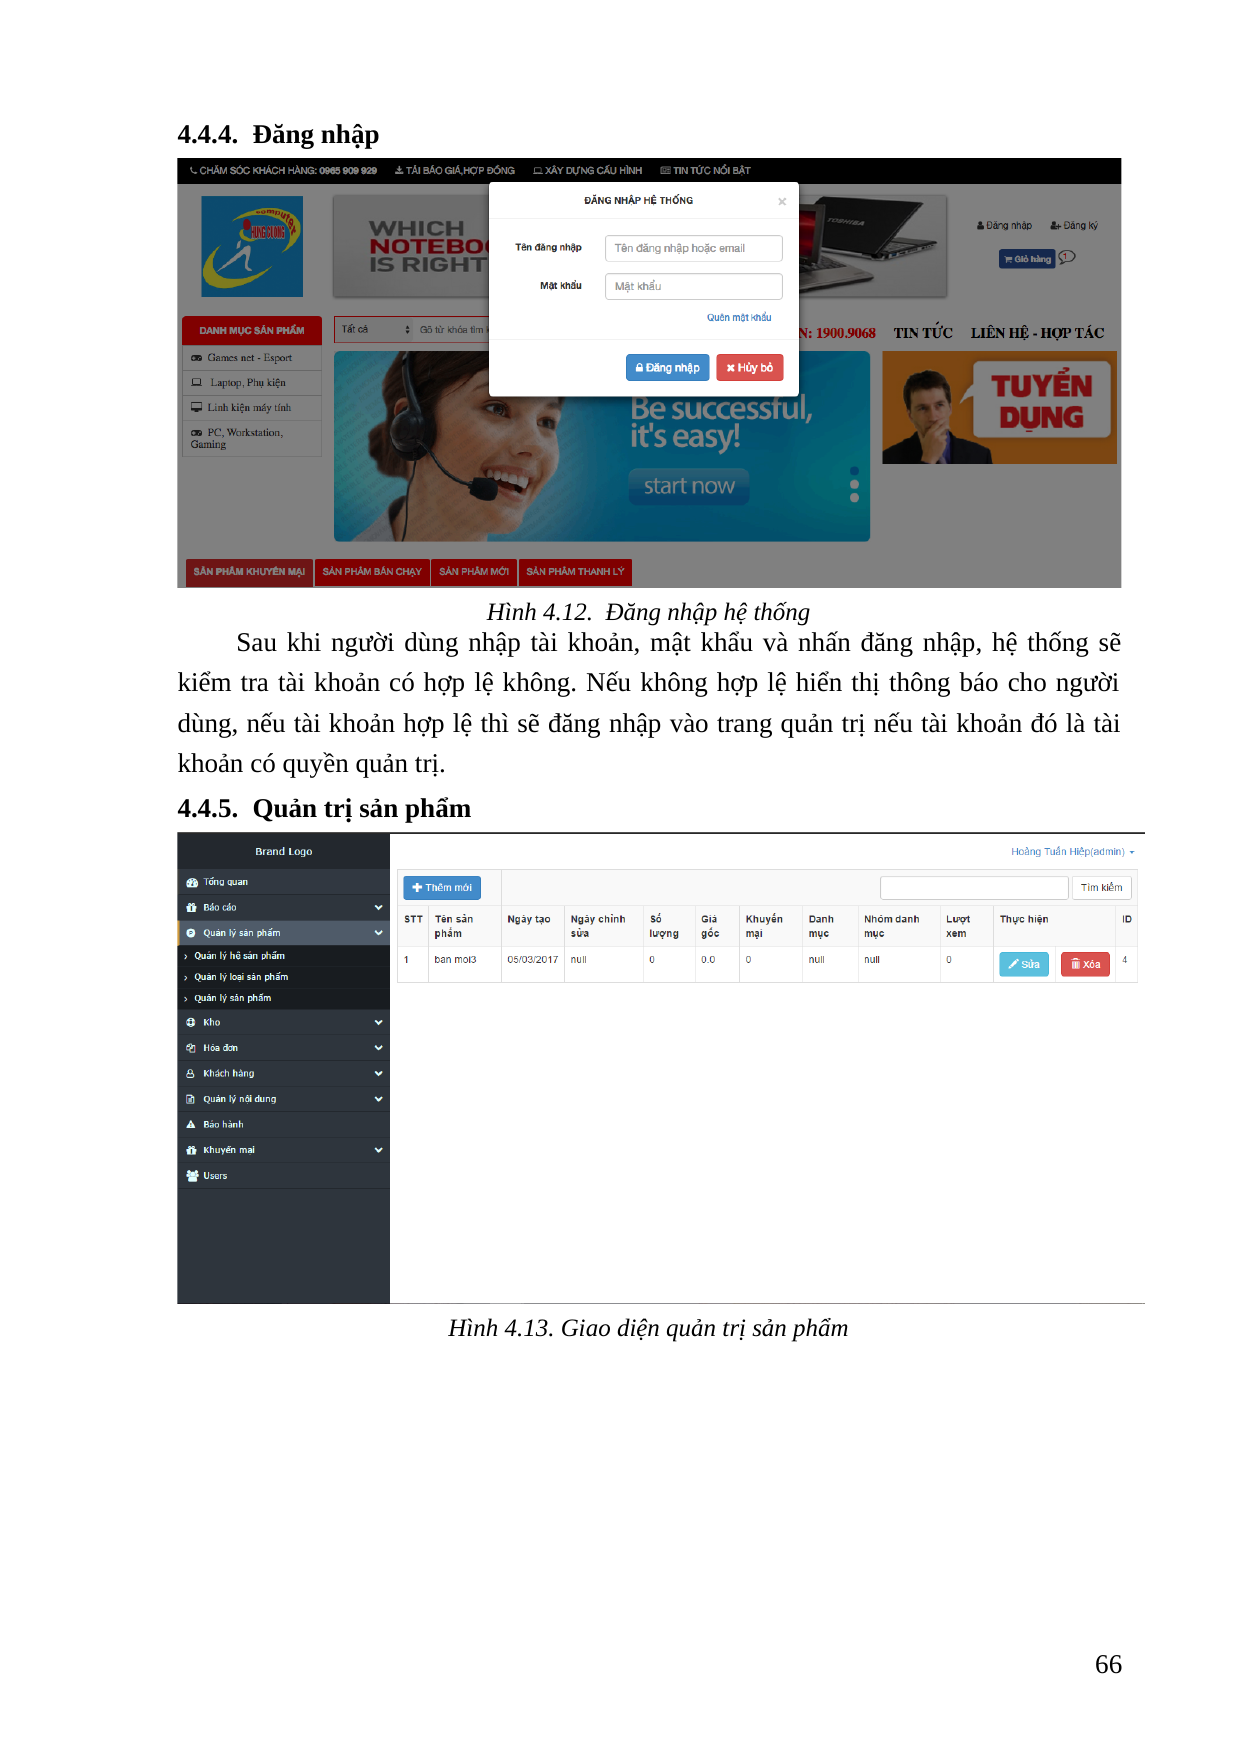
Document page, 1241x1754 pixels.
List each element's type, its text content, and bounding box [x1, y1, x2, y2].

text Sau khi người dùng nhập tài khoản, mật khẩu và nhấn đăng nhập, hệ thống sẽ kiểm tra tài khoản có hợp lệ không. Nếu không hợp lệ hiển thị thông báo cho người dùng, nếu tài khoản hợp lệ thì sẽ đăng nhập vào trang quản trị nếu tài khoản đó là tài khoản có quyền quản trị. [177, 626, 1122, 778]
subtitle Đăng nhập [177, 118, 1122, 149]
text Hình 4.12. Đăng nhập hệ thống [177, 597, 1122, 626]
subtitle Quản trị sản phẩm [177, 792, 1122, 823]
picture [177, 158, 1122, 588]
picture [177, 832, 1145, 1304]
text Hình 4.13. Giao diện quản trị sản phẩm [177, 1312, 1122, 1342]
